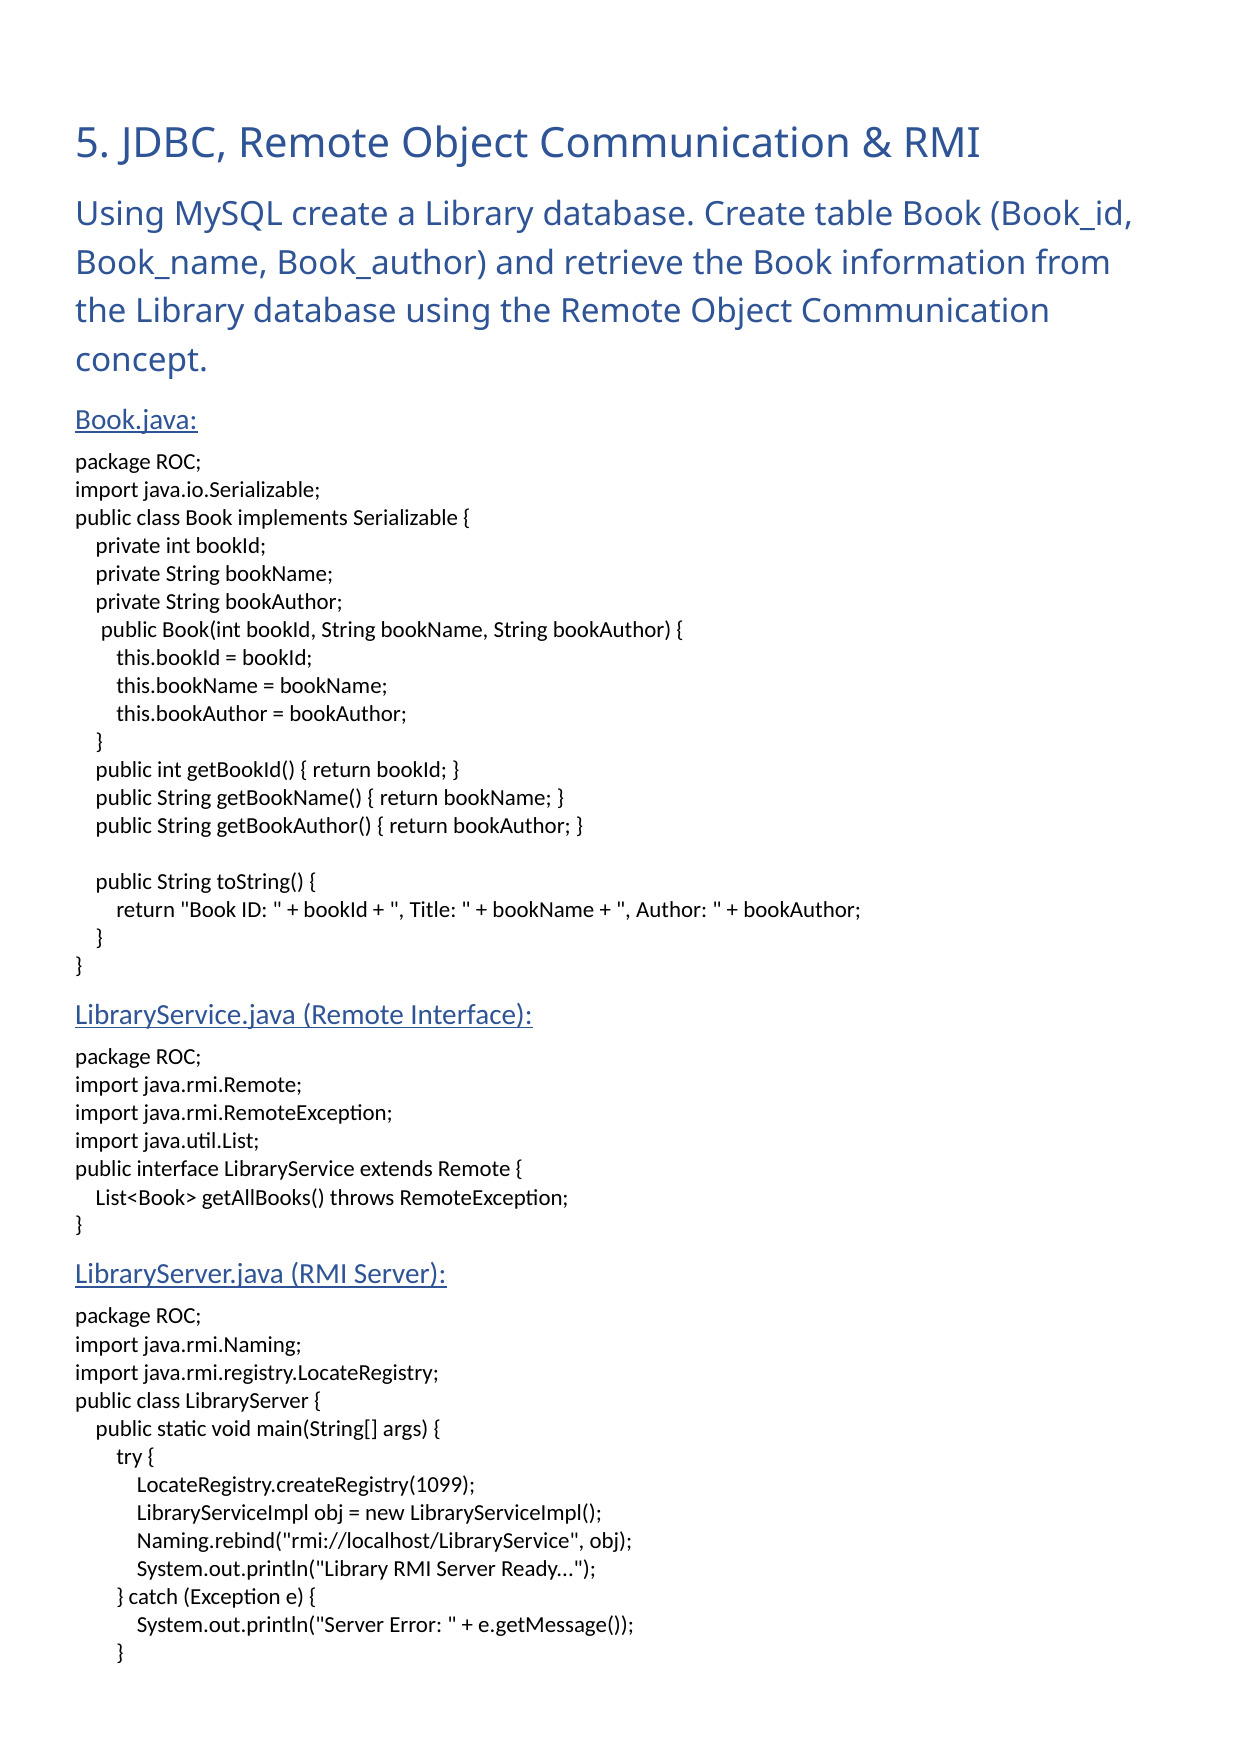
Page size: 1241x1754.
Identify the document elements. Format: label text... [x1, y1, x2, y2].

text private String bookAuthor; [75, 587, 1165, 615]
text return "Book ID: " + bookId + ", Title: " + bookName + ", Author: " + bookAuthor; [75, 895, 1165, 923]
text } [75, 1638, 1165, 1666]
subtitle 5. JDBC, Remote Object Communication & RMI [75, 112, 1165, 169]
text Naming.rebind("rmi://localhost/LibraryService", obj); [75, 1526, 1165, 1554]
text public String getBookAuthor() { return bookAuthor; } [75, 811, 1165, 839]
text public Book(int bookId, String bookName, String bookAuthor) { [75, 615, 1165, 643]
subtitle Book.java: [75, 401, 1165, 436]
text public interface LibraryService extends Remote { [75, 1154, 1165, 1183]
text import java.rmi.Naming; [75, 1330, 1165, 1358]
text System.out.println("Server Error: " + e.getMessage()); [75, 1610, 1165, 1638]
text LibraryServiceImpl obj = new LibraryServiceImpl(); [75, 1498, 1165, 1526]
text } [75, 727, 1165, 755]
text } [75, 951, 1165, 979]
text this.bookId = bookId; [75, 643, 1165, 671]
text List<Book> getAllBooks() throws RemoteException; [75, 1183, 1165, 1211]
text System.out.println("Library RMI Server Ready..."); [75, 1554, 1165, 1582]
text import java.io.Serializable; [75, 475, 1165, 503]
text public class LibraryServer { [75, 1386, 1165, 1414]
text public String toString() { [75, 867, 1165, 895]
text import java.util.List; [75, 1127, 1165, 1154]
text package ROC; [75, 1302, 1165, 1330]
text this.bookName = bookName; [75, 671, 1165, 699]
text } catch (Exception e) { [75, 1582, 1165, 1610]
text public String getBookName() { return bookName; } [75, 783, 1165, 811]
text private String bookName; [75, 559, 1165, 587]
text this.bookAuthor = bookAuthor; [75, 699, 1165, 727]
text private int bookId; [75, 531, 1165, 559]
text LocateRegistry.createRegistry(1099); [75, 1470, 1165, 1498]
text package ROC; [75, 447, 1165, 475]
text try { [75, 1442, 1165, 1470]
text } [75, 923, 1165, 951]
subtitle LibraryServer.java (RMI Server): [75, 1255, 1165, 1291]
text public class Book implements Serializable { [75, 503, 1165, 531]
text public static void main(String[] args) { [75, 1414, 1165, 1442]
text public int getBookId() { return bookId; } [75, 755, 1165, 783]
text package ROC; [75, 1042, 1165, 1071]
text import java.rmi.RemoteException; [75, 1098, 1165, 1127]
text import java.rmi.Remote; [75, 1071, 1165, 1098]
subtitle LibraryService.java (Remote Interface): [75, 996, 1165, 1032]
text import java.rmi.registry.LocateRegistry; [75, 1358, 1165, 1386]
text } [75, 1211, 1165, 1239]
subtitle Using MySQL create a Library database. Create table Book (Book_id, Book_name, Book_author) and retrieve the Book information from the Library database using the Remote Object Communication concept. [75, 190, 1165, 381]
